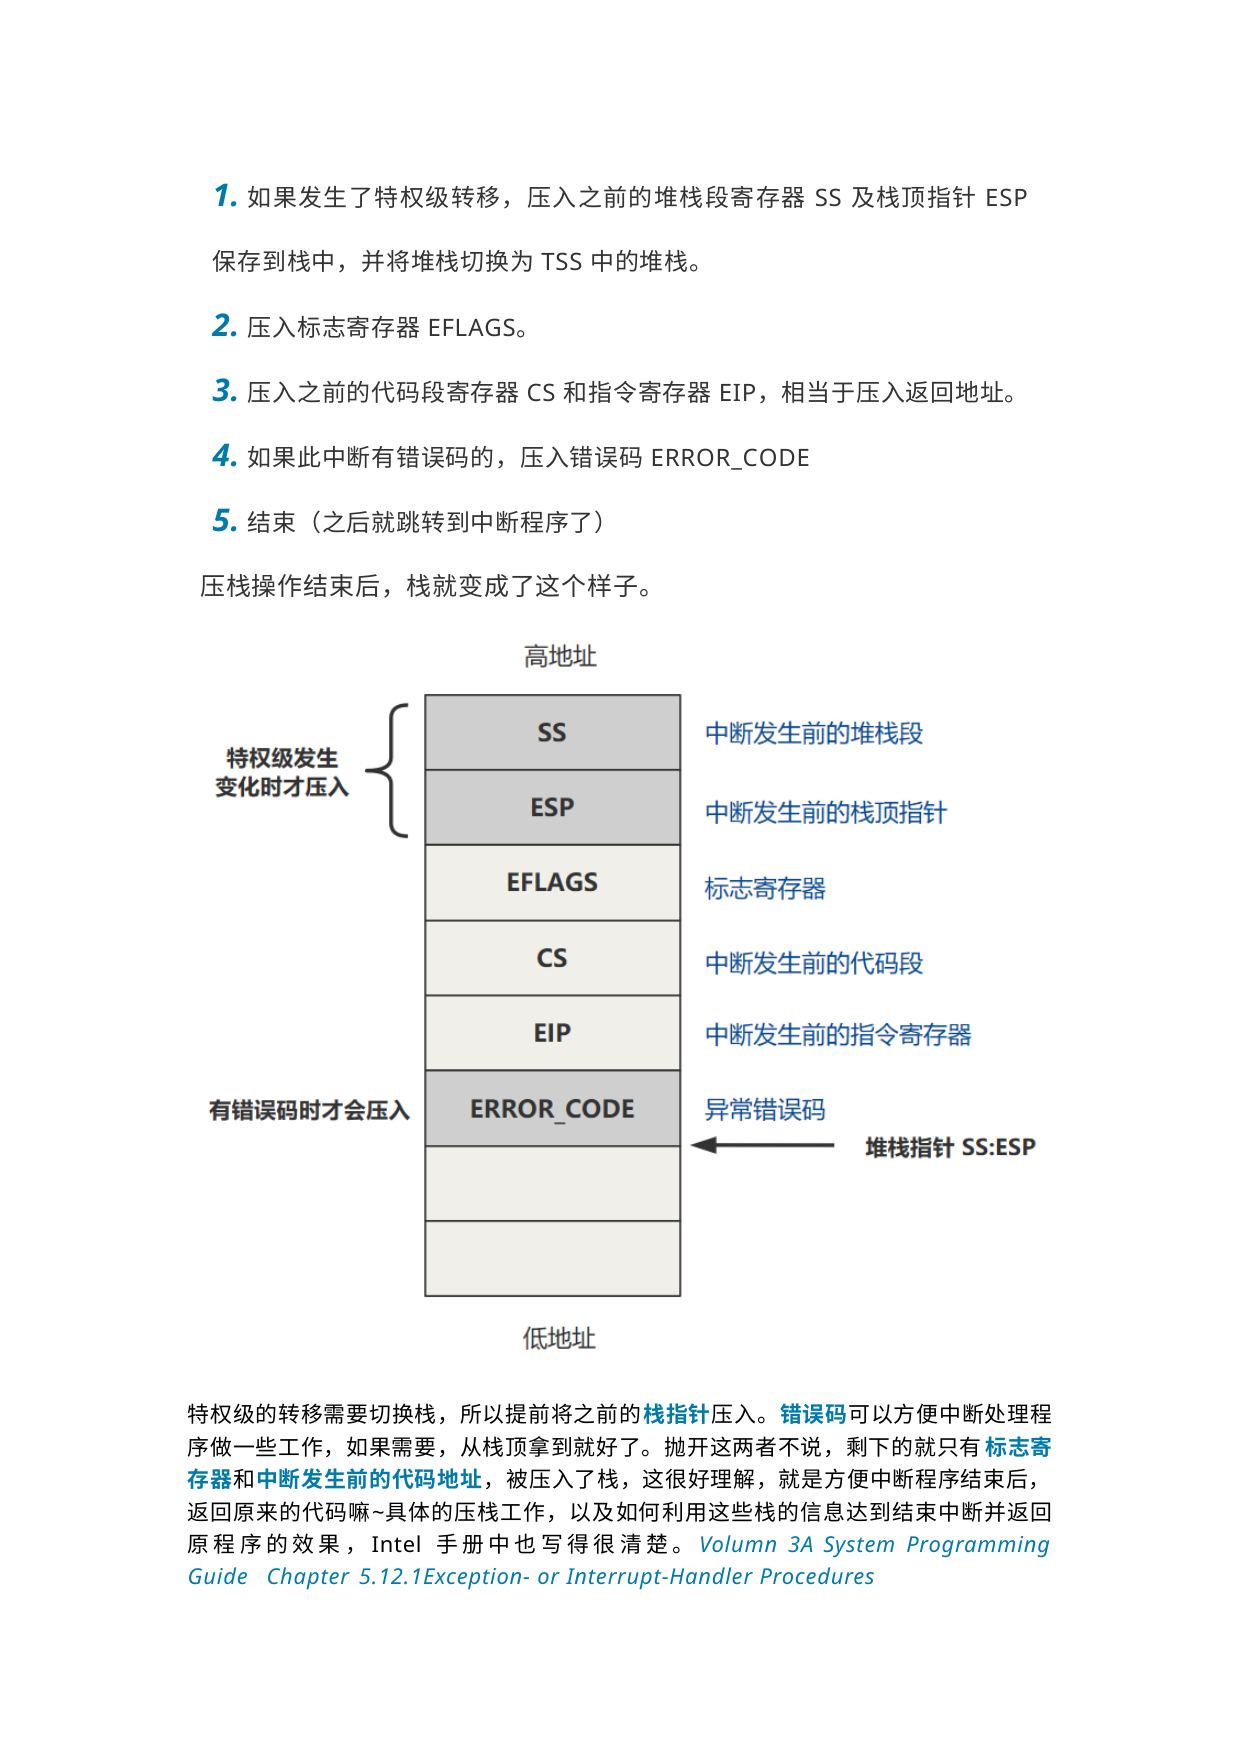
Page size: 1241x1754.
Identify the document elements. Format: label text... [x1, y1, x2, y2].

text 1. 如果发生了特权级转移，压入之前的堆栈段寄存器 SS 及栈顶指针 ESP 保存到栈中，并将堆栈切换为 TSS 中的堆栈。 [212, 162, 1028, 292]
text 5. 结束（之后就跳转到中断程序了） [212, 487, 1028, 552]
text 特权级的转移需要切换栈，所以提前将之前的栈指针压入。错误码可以方便中断处理程序做一些工作，如果需要，从栈顶拿到就好了。抛开这两者不说，剩下的就只有标志寄存器和中断发生前的代码地址，被压入了栈，这很好理解，就是方便中断程序结束后，返回原来的代码嘛~具体的压栈工作，以及如何利用这些栈的信息达到结束中断并返回原程序的效果，Intel 手册中也写得很清楚。Volumn 3A System Programming Guide Chapter 5.12.1Exception- or Interrupt-Handler Procedures [187, 1397, 1053, 1592]
text 3. 压入之前的代码段寄存器 CS 和指令寄存器 EIP，相当于压入返回地址。 [212, 357, 1028, 422]
text 2. 压入标志寄存器 EFLAGS。 [212, 292, 1028, 357]
picture [187, 617, 1053, 1373]
text 4. 如果此中断有错误码的，压入错误码 ERROR_CODE [212, 422, 1028, 487]
text 压栈操作结束后，栈就变成了这个样子。 [200, 552, 1040, 617]
